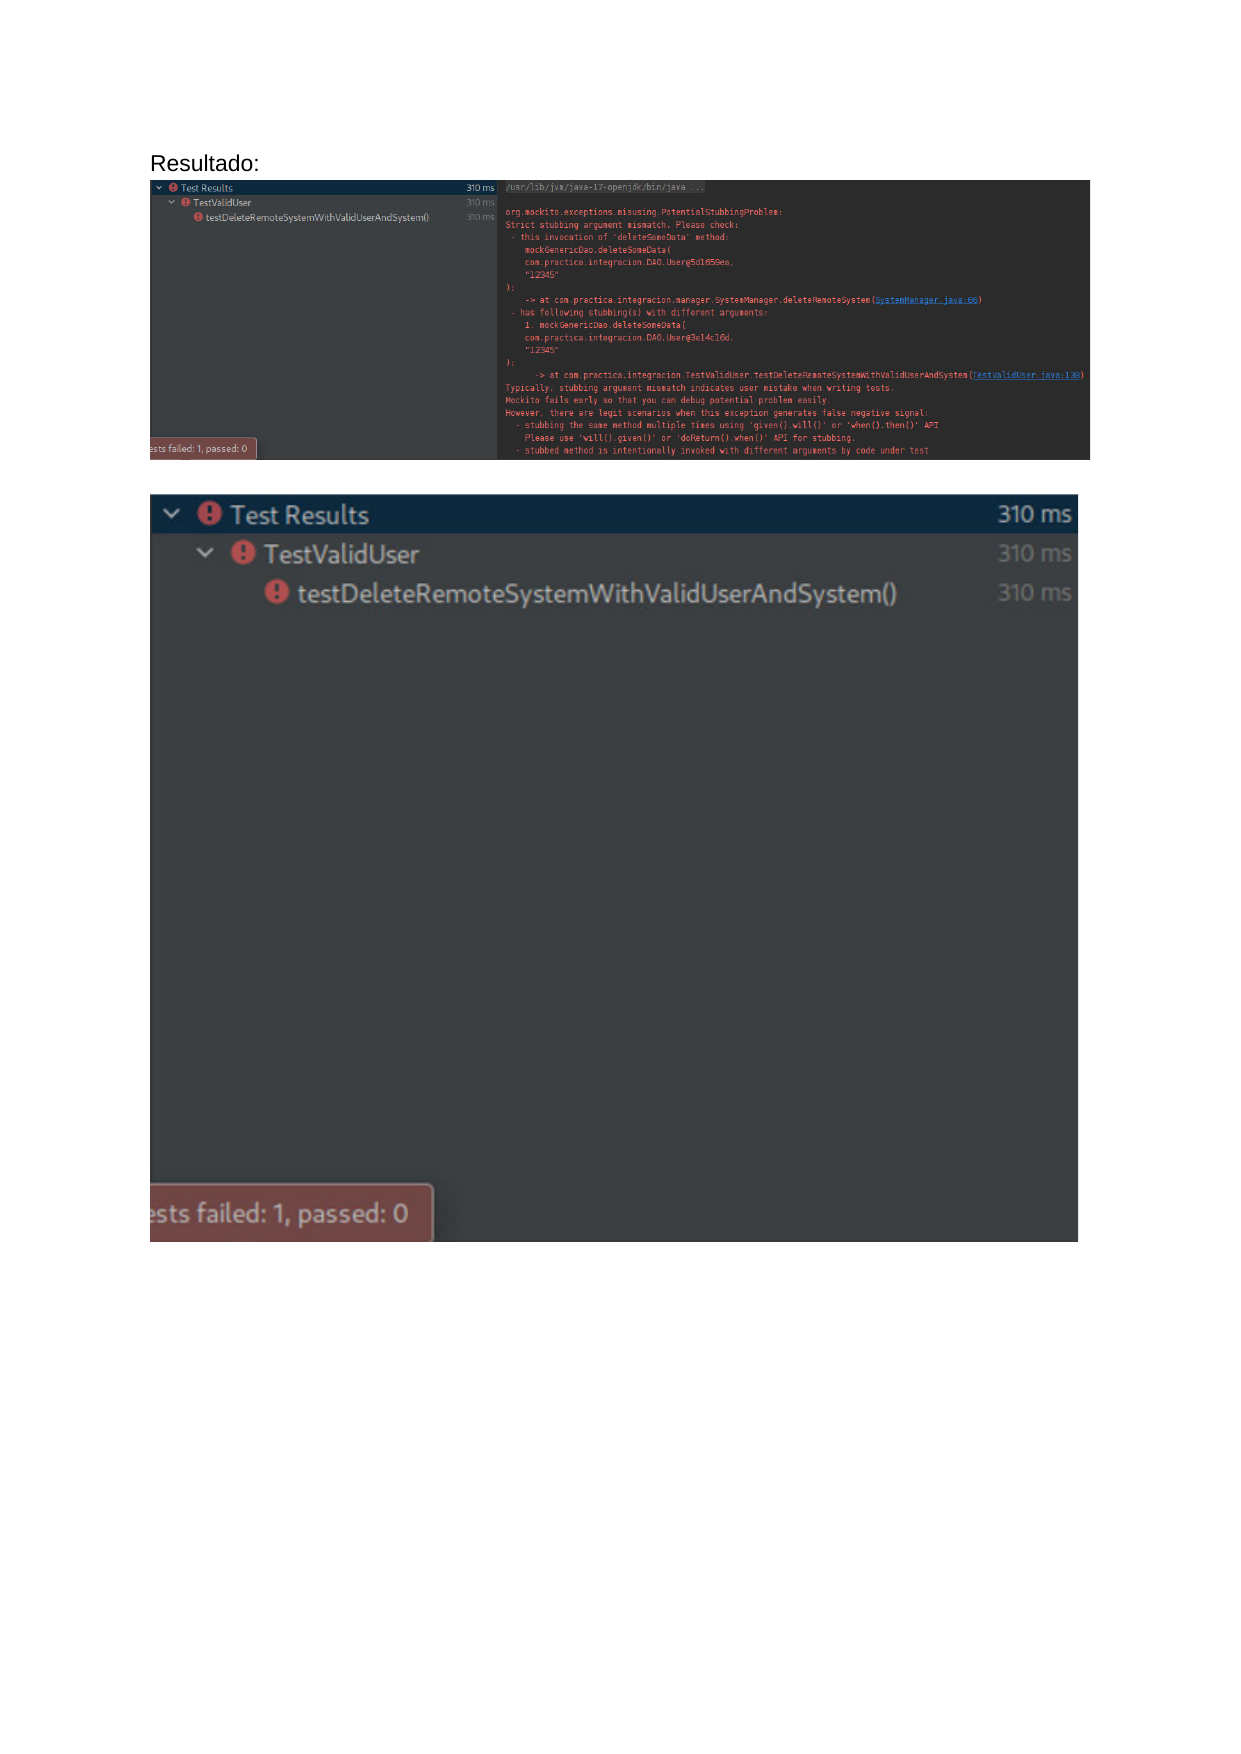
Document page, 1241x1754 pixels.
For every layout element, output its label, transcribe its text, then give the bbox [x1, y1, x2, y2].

picture [150, 493, 1079, 1242]
picture [150, 180, 1091, 460]
text Resultado: [150, 150, 1090, 176]
